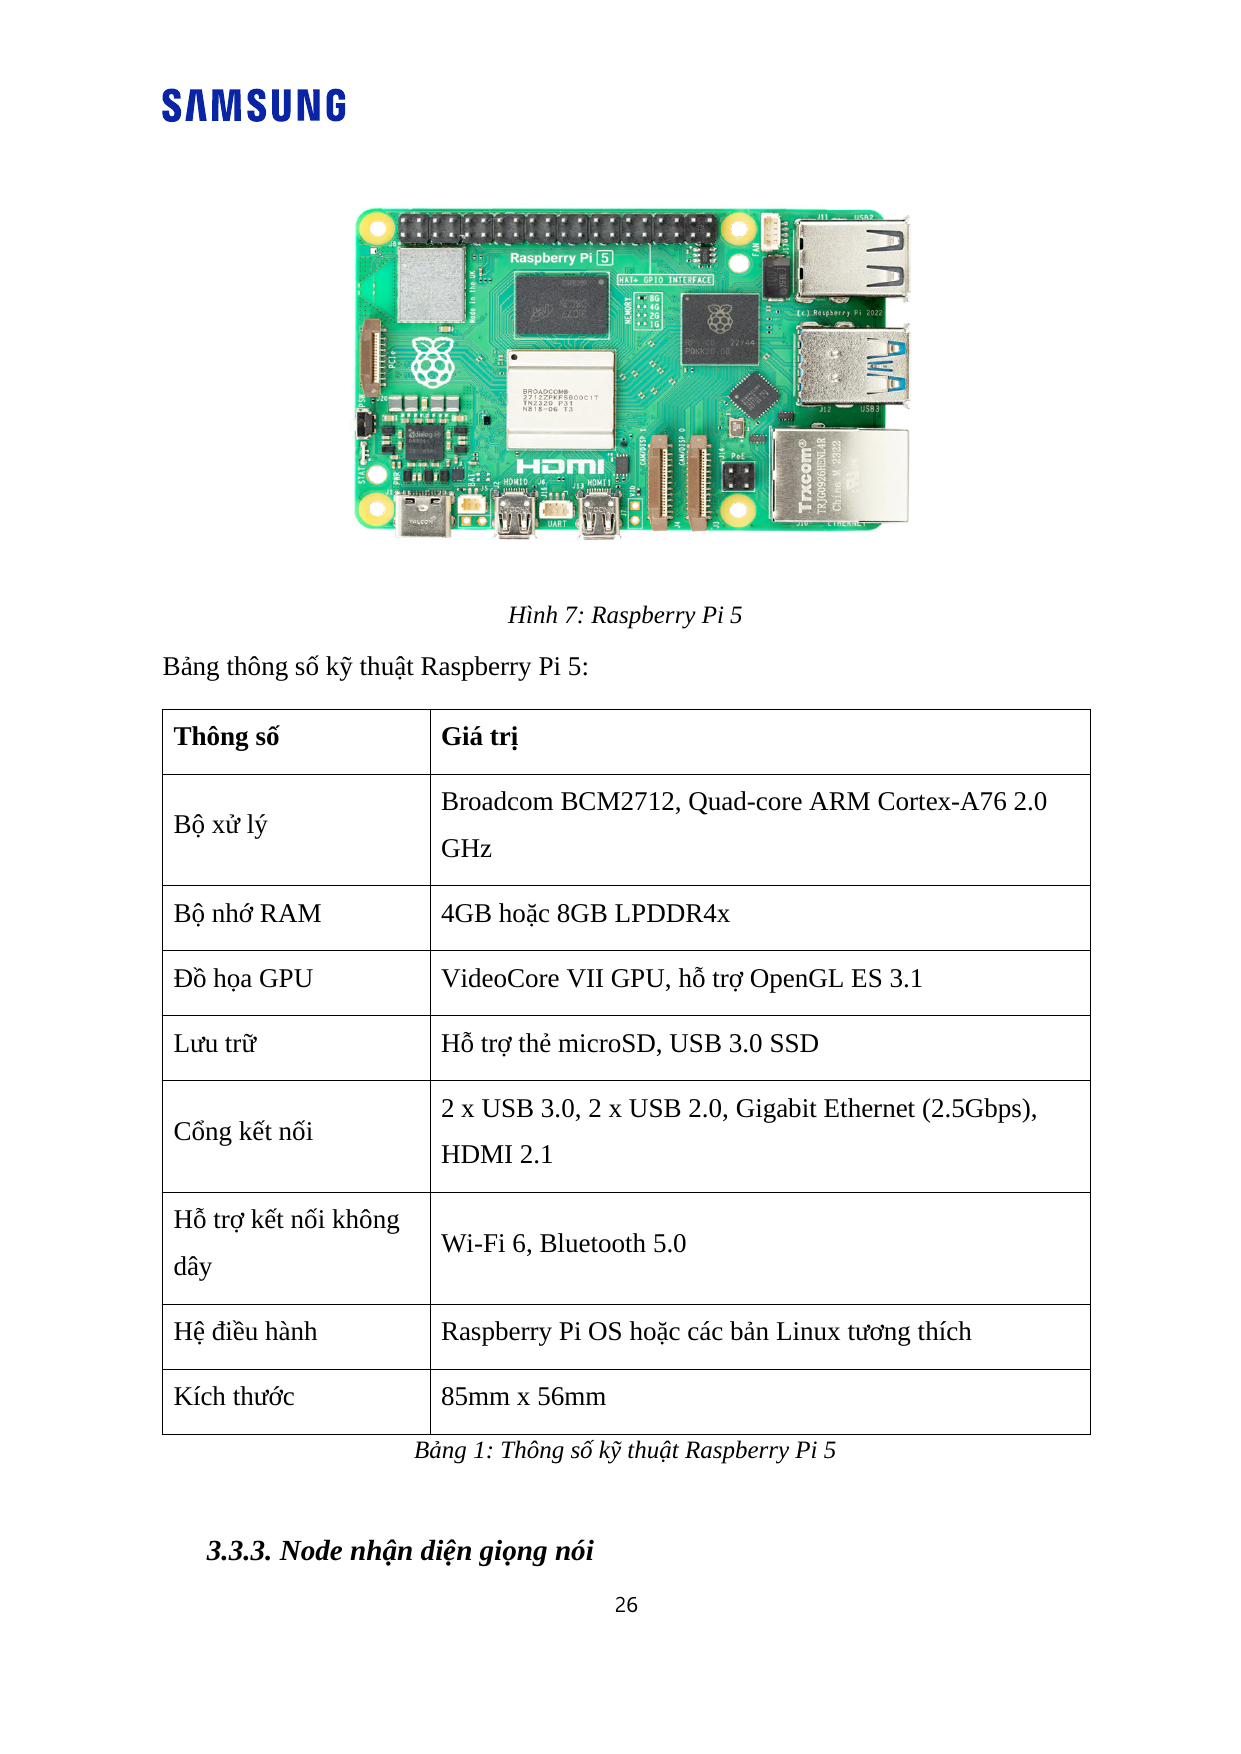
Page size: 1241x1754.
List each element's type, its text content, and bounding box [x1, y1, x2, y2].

table_cell 85mm x 56mm [431, 1370, 1090, 1434]
table_cell Lưu trữ [163, 1016, 430, 1080]
text 3.3.3. Node nhận diện giọng nói [207, 1533, 1090, 1566]
table_header Giá trị [431, 710, 1090, 774]
text Bảng 1: Thông số kỹ thuật Raspberry Pi 5 [162, 1435, 1090, 1463]
table_cell Hỗ trợ kết nối không dây [163, 1193, 430, 1304]
table_cell Đồ họa GPU [163, 951, 430, 1015]
table_cell Kích thước [163, 1370, 430, 1434]
table_header Thông số [163, 710, 430, 774]
table_cell Hỗ trợ thẻ microSD, USB 3.0 SSD [431, 1016, 1090, 1080]
table_cell 4GB hoặc 8GB LPDDR4x [431, 886, 1090, 950]
table_cell 2 x USB 3.0, 2 x USB 2.0, Gigabit Ethernet (2.5Gbps), HDMI 2.1 [431, 1081, 1090, 1192]
table_cell Broadcom BCM2712, Quad-core ARM Cortex-A76 2.0 GHz [431, 775, 1090, 885]
table_cell VideoCore VII GPU, hỗ trợ OpenGL ES 3.1 [431, 951, 1090, 1015]
table_cell Bộ nhớ RAM [163, 886, 430, 950]
picture [309, 177, 943, 569]
table_cell Bộ xử lý [163, 775, 430, 885]
text Bảng thông số kỹ thuật Raspberry Pi 5: [162, 649, 1090, 681]
table_cell Cổng kết nối [163, 1081, 430, 1192]
text Hình 7: Raspberry Pi 5 [162, 600, 1090, 629]
table_cell Hệ điều hành [163, 1305, 430, 1369]
table_cell Raspberry Pi OS hoặc các bản Linux tương thích [431, 1305, 1090, 1369]
table_cell Wi-Fi 6, Bluetooth 5.0 [431, 1193, 1090, 1304]
